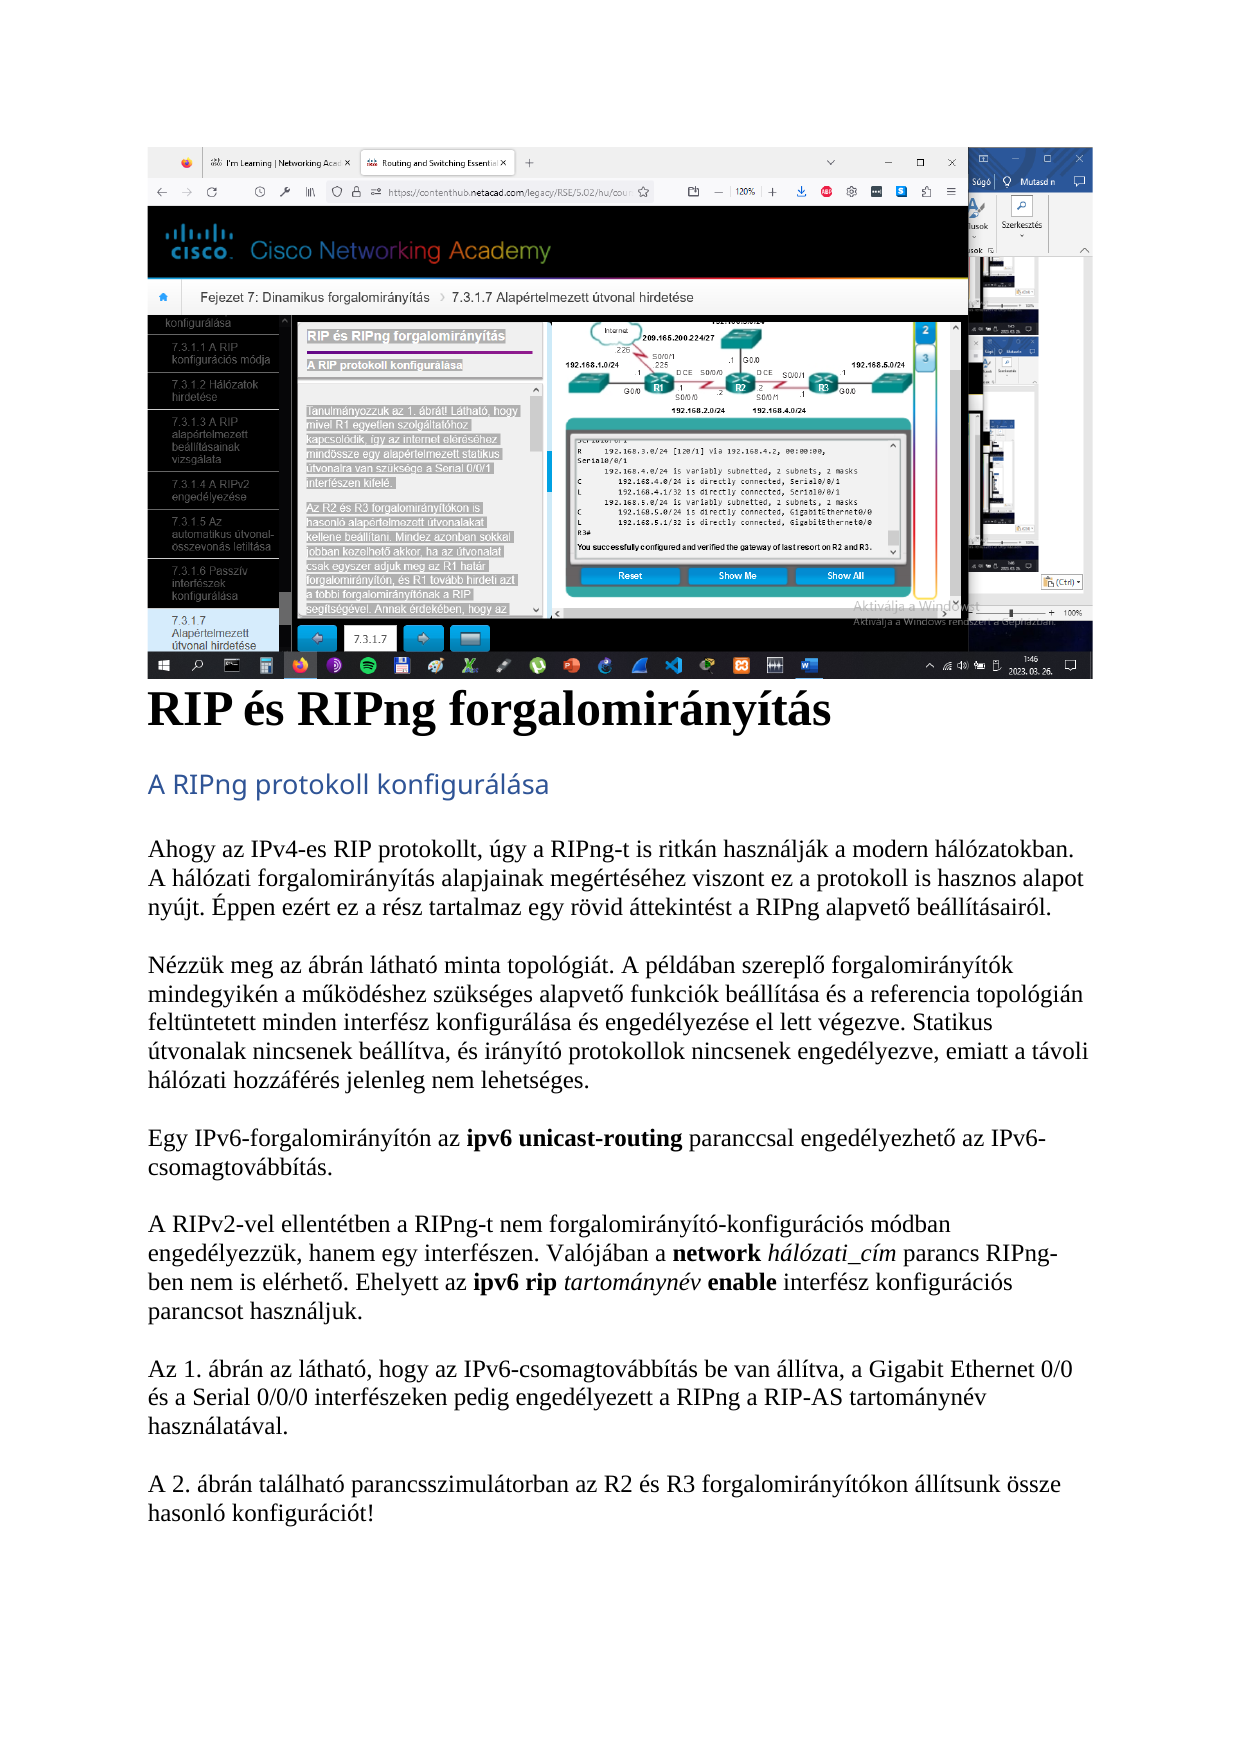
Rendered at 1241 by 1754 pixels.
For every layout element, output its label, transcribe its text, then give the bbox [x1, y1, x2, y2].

text Ahogy az IPv4-es RIP protokollt, úgy a RIPng-t is ritkán használják a modern hálózatokban. A hálózati forgalomirányítás alapjainak megértéséhez viszont ez a protokoll is hasznos alapot nyújt. Éppen ezért ez a rész tartalmaz egy rövid áttekintést a RIPng alapvető beállításairól. [148, 834, 1093, 921]
picture [147, 147, 1093, 679]
text A 2. ábrán található parancsszimulátorban az R2 és R3 forgalomirányítókon állítsunk össze hasonló konfigurációt! [148, 1469, 1093, 1527]
text Nézzük meg az ábrán látható minta topológiát. A példában szereplő forgalomirányítók mindegyikén a működéshez szükséges alapvető funkciók beállítása és a referencia topológián feltüntetett minden interfész konfigurálása és engedélyezése el lett végezve. Statikus útvonalak nincsenek beállítva, és irányító protokollok nincsenek engedélyezve, emiatt a távoli hálózati hozzáférés jelenleg nem lehetséges. [148, 950, 1093, 1094]
text Egy IPv6-forgalomirányítón az ipv6 unicast-routing paranccsal engedélyezhető az IPv6-csomagtovábbítás. [148, 1123, 1093, 1180]
subtitle RIP és RIPng forgalomirányítás [148, 679, 1093, 736]
text Az 1. ábrán az látható, hogy az IPv6-csomagtovábbítás be van állítva, a Gigabit Ethernet 0/0 és a Serial 0/0/0 interfészeken pedig engedélyezett a RIPng a RIP-AS tartománynév használatával. [148, 1354, 1093, 1440]
subtitle A RIPng protokoll konfigurálása [148, 766, 1093, 802]
text A RIPv2-vel ellentétben a RIPng-t nem forgalomirányító-konfigurációs módban engedélyezzük, hanem egy interfészen. Valójában a network hálózati_cím parancs RIPng-ben nem is elérhető. Ehelyett az ipv6 rip tartománynév enable interfész konfigurációs parancsot használjuk. [148, 1209, 1093, 1324]
